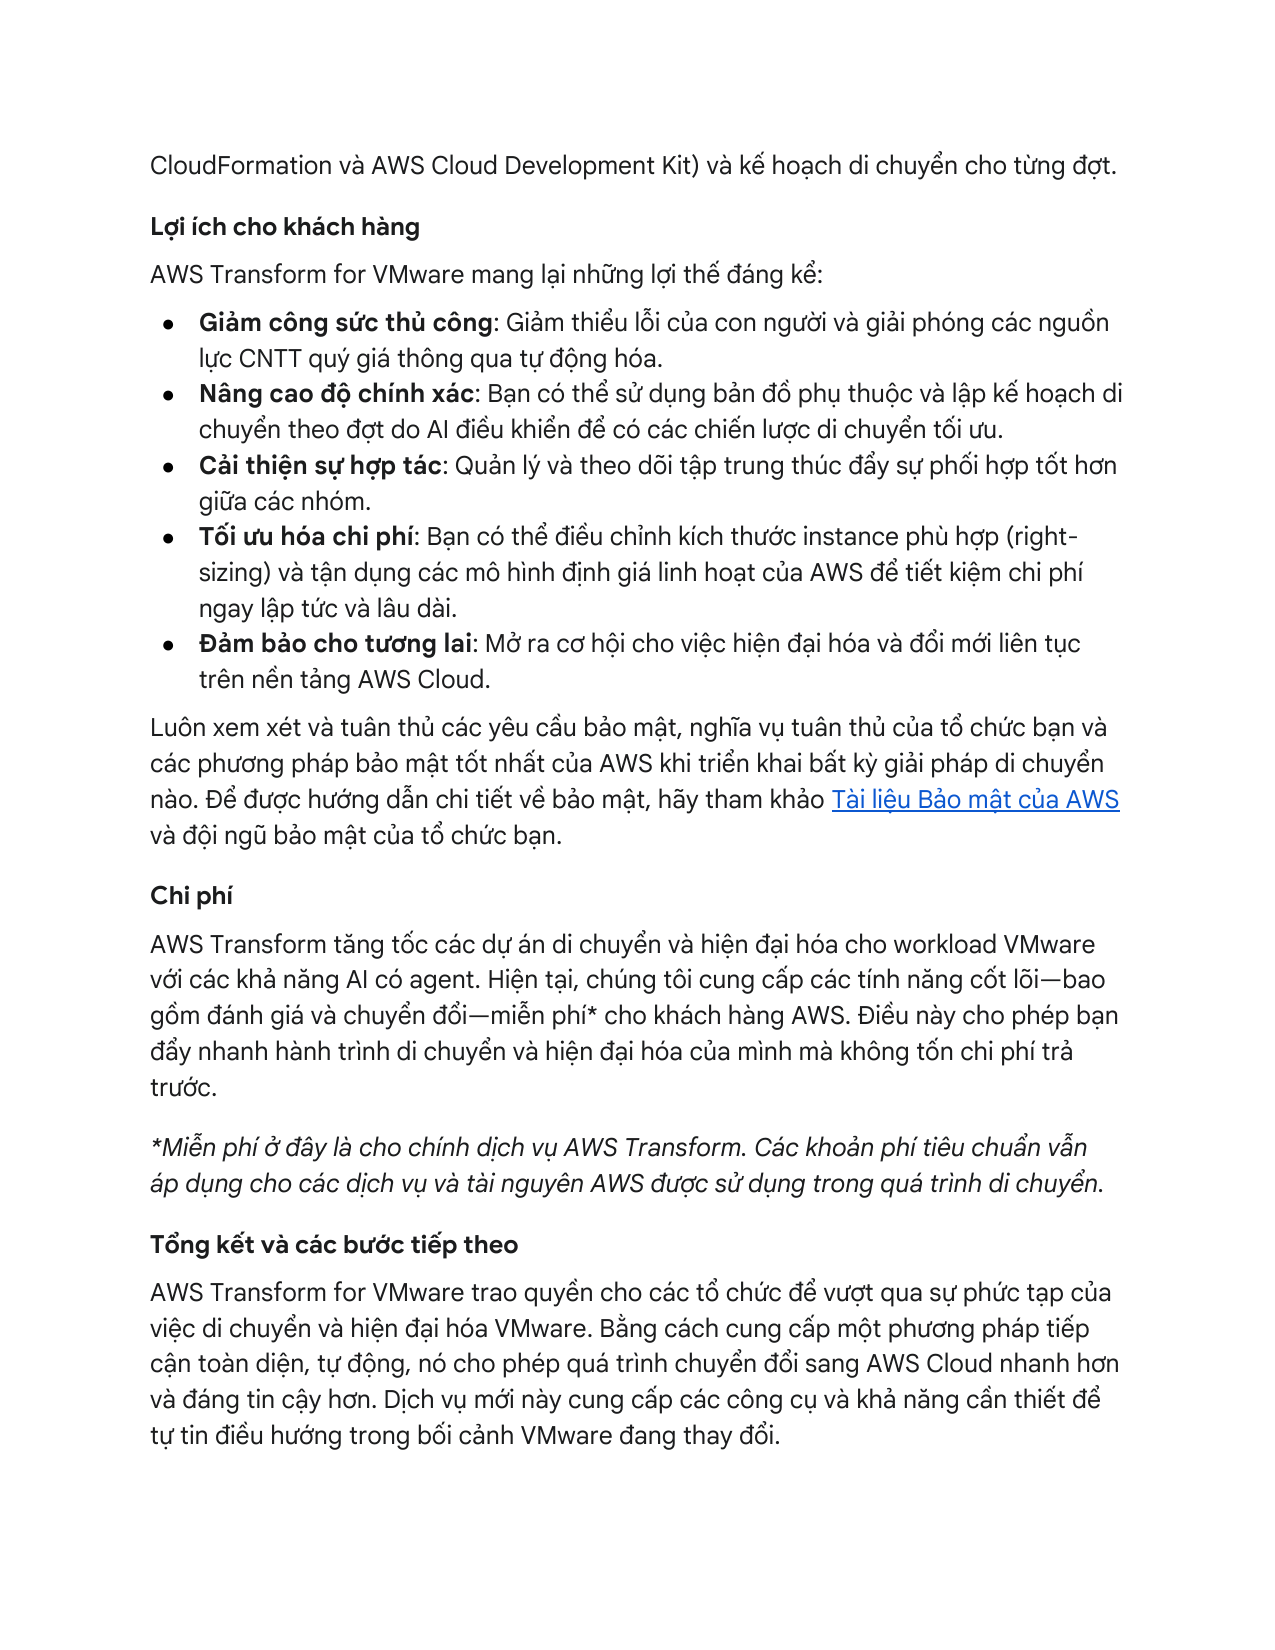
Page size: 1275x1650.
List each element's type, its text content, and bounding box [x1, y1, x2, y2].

list Cải thiện sự hợp tác: Quản lý và theo dõi tập trung thúc đẩy sự phối hợp tốt hơn giữa các nhóm. [161, 450, 1125, 517]
list Nâng cao độ chính xác: Bạn có thể sử dụng bản đồ phụ thuộc và lập kế hoạch di chuyển theo đợt do AI điều khiển để có các chiến lược di chuyển tối ưu. [161, 379, 1125, 446]
text AWS Transform for VMware trao quyền cho các tổ chức để vượt qua sự phức tạp của việc di chuyển và hiện đại hóa VMware. Bằng cách cung cấp một phương pháp tiếp cận toàn diện, tự động, nó cho phép quá trình chuyển đổi sang AWS Cloud nhanh hơn và đáng tin cậy hơn. Dịch vụ mới này cung cấp các công cụ và khả năng cần thiết để tự tin điều hướng trong bối cảnh VMware đang thay đổi. [150, 1277, 1125, 1451]
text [150, 150, 1125, 181]
subtitle Lợi ích cho khách hàng [150, 211, 1125, 242]
text AWS Transform tăng tốc các dự án di chuyển và hiện đại hóa cho workload VMware với các khả năng AI có agent. Hiện tại, chúng tôi cung cấp các tính năng cốt lõi—bao gồm đánh giá và chuyển đổi—miễn phí* cho khách hàng AWS. Điều này cho phép bạn đẩy nhanh hành trình di chuyển và hiện đại hóa của mình mà không tốn chi phí trả trước. [150, 929, 1125, 1103]
text Luôn xem xét và tuân thủ các yêu cầu bảo mật, nghĩa vụ tuân thủ của tổ chức bạn và các phương pháp bảo mật tốt nhất của AWS khi triển khai bất kỳ giải pháp di chuyển nào. Để được hướng dẫn chi tiết về bảo mật, hãy tham khảo Tài liệu Bảo mật của AWS và đội ngũ bảo mật của tổ chức bạn. [150, 713, 1125, 851]
list Đảm bảo cho tương lai: Mở ra cơ hội cho việc hiện đại hóa và đổi mới liên tục trên nền tảng AWS Cloud. [161, 629, 1125, 696]
subtitle Tổng kết và các bước tiếp theo [150, 1229, 1125, 1260]
subtitle Chi phí [150, 881, 1125, 912]
list Tối ưu hóa chi phí: Bạn có thể điều chỉnh kích thước instance phù hợp (right-sizing) và tận dụng các mô hình định giá linh hoạt của AWS để tiết kiệm chi phí ngay lập tức và lâu dài. [161, 522, 1125, 624]
text AWS Transform for VMware mang lại những lợi thế đáng kể: [150, 259, 1125, 290]
list Giảm công sức thủ công: Giảm thiểu lỗi của con người và giải phóng các nguồn lực CNTT quý giá thông qua tự động hóa. [161, 307, 1125, 374]
text *Miễn phí ở đây là cho chính dịch vụ AWS Transform. Các khoản phí tiêu chuẩn vẫn áp dụng cho các dịch vụ và tài nguyên AWS được sử dụng trong quá trình di chuyển. [150, 1132, 1125, 1199]
